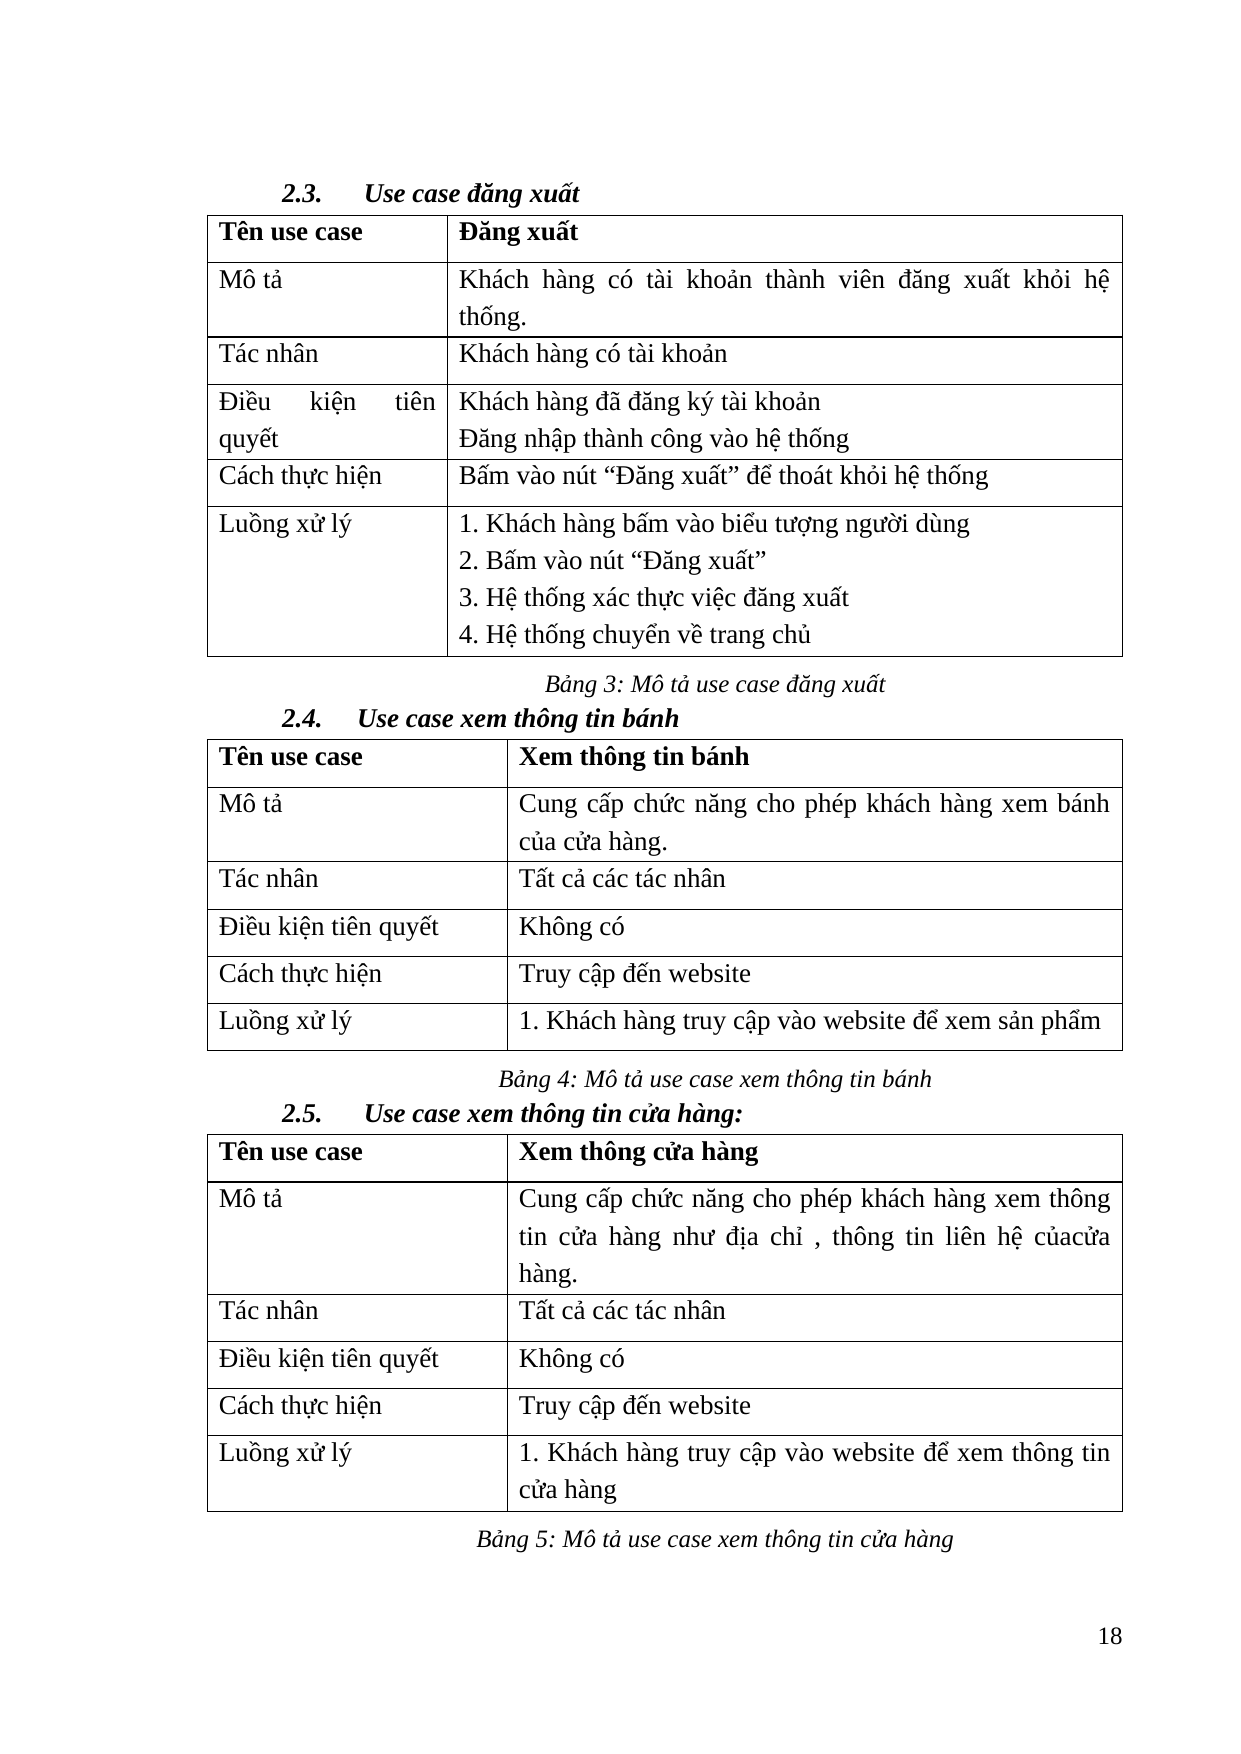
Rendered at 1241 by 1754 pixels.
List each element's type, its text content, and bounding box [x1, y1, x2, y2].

table_cell 1. Khách hàng bấm vào biểu tượng người dùng 2. Bấm vào nút “Đăng xuất” 3. Hệ thống xác thực việc đăng xuất 4. Hệ thống chuyển về trang chủ [448, 507, 1122, 656]
table_cell Tác nhân [208, 338, 447, 384]
table_cell Điều kiện tiên quyết [208, 910, 507, 956]
subtitle Use case xem thông tin bánh [282, 702, 1122, 733]
table_cell 1. Khách hàng truy cập vào website để xem sản phẩm [508, 1004, 1122, 1050]
table_cell Khách hàng đã đăng ký tài khoản Đăng nhập thành công vào hệ thống [448, 385, 1122, 458]
table_cell Cung cấp chức năng cho phép khách hàng xem bánh của cửa hàng. [508, 788, 1122, 861]
table_cell Mô tả [208, 263, 447, 336]
table_cell Cách thực hiện [208, 460, 447, 506]
table_cell Truy cập đến website [508, 957, 1122, 1003]
table_cell Luồng xử lý [208, 507, 447, 656]
table_cell Cách thực hiện [208, 1389, 507, 1435]
table_cell Cách thực hiện [208, 957, 507, 1003]
table_cell Cung cấp chức năng cho phép khách hàng xem thông tin cửa hàng như địa chỉ , thông tin liên hệ củacửa hàng. [508, 1183, 1122, 1293]
table_cell Tất cả các tác nhân [508, 1295, 1122, 1341]
table_cell Khách hàng có tài khoản [448, 338, 1122, 384]
table_header Tên use case [208, 740, 507, 787]
table_cell Khách hàng có tài khoản thành viên đăng xuất khỏi hệ thống. [448, 263, 1122, 336]
table_cell Không có [508, 1342, 1122, 1388]
table_cell Luồng xử lý [208, 1004, 507, 1050]
table_cell Tác nhân [208, 1295, 507, 1341]
table_cell 1. Khách hàng truy cập vào website để xem thông tin cửa hàng [508, 1436, 1122, 1511]
table_cell Không có [508, 910, 1122, 956]
table_cell Mô tả [208, 788, 507, 861]
text Bảng 4: Mô tả use case xem thông tin bánh [207, 1064, 1122, 1093]
table_header Tên use case [208, 1135, 507, 1181]
text Bảng 3: Mô tả use case đăng xuất [207, 669, 1122, 698]
subtitle Use case xem thông tin cửa hàng: [282, 1097, 1122, 1128]
table_cell Tất cả các tác nhân [508, 862, 1122, 908]
table_cell Điều kiện tiên quyết [208, 385, 447, 458]
table_header Đăng xuất [448, 216, 1122, 262]
table_cell Tác nhân [208, 862, 507, 908]
text Bảng 5: Mô tả use case xem thông tin cửa hàng [207, 1524, 1122, 1553]
table_cell Truy cập đến website [508, 1389, 1122, 1435]
table_cell Bấm vào nút “Đăng xuất” để thoát khỏi hệ thống [448, 460, 1122, 506]
table_header Tên use case [208, 216, 447, 262]
table_header Xem thông cửa hàng [508, 1135, 1122, 1181]
table_header Xem thông tin bánh [508, 740, 1122, 787]
table_cell Mô tả [208, 1183, 507, 1293]
subtitle Use case đăng xuất [282, 177, 1122, 208]
table_cell Điều kiện tiên quyết [208, 1342, 507, 1388]
table_cell Luồng xử lý [208, 1436, 507, 1511]
